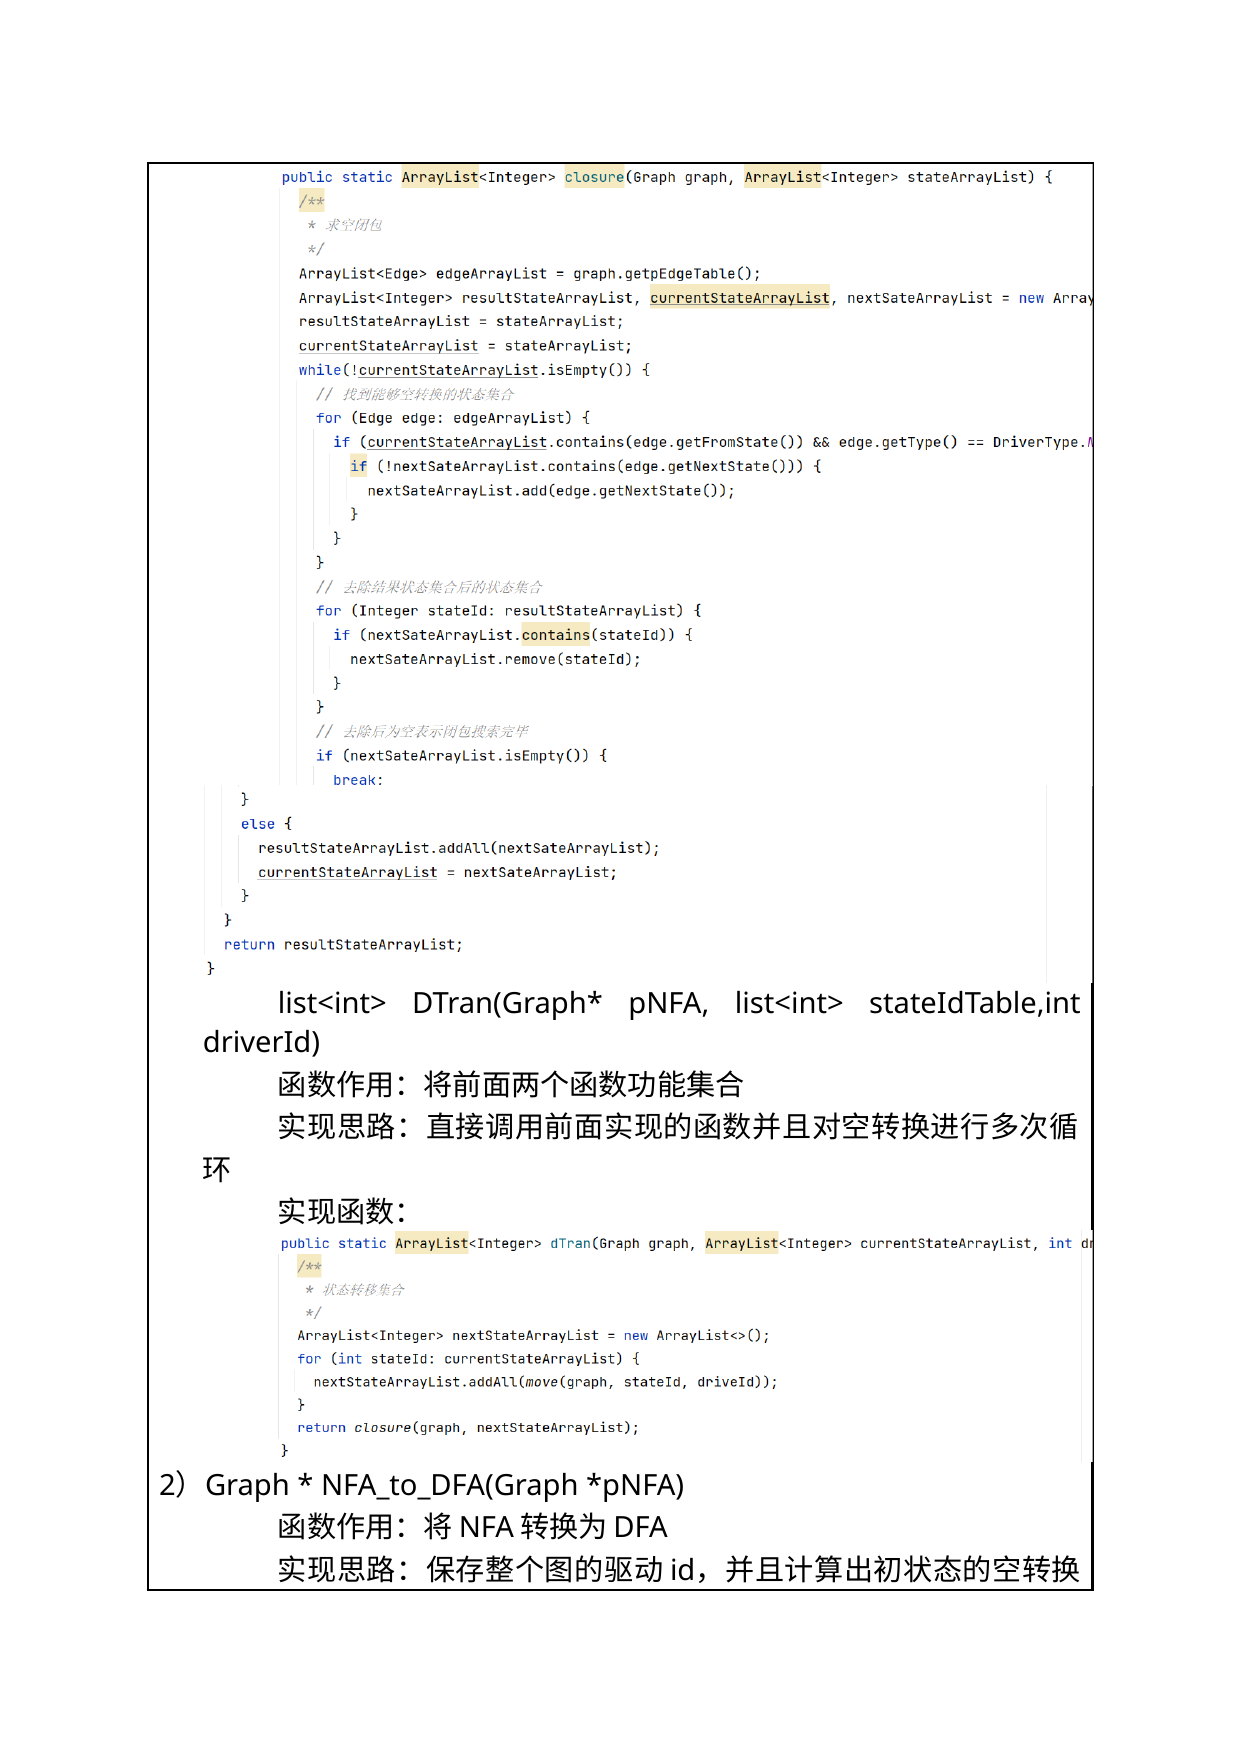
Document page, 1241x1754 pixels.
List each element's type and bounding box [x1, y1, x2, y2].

table_cell [149, 164, 1091, 1589]
picture [277, 1230, 1093, 1462]
picture [202, 164, 1093, 983]
